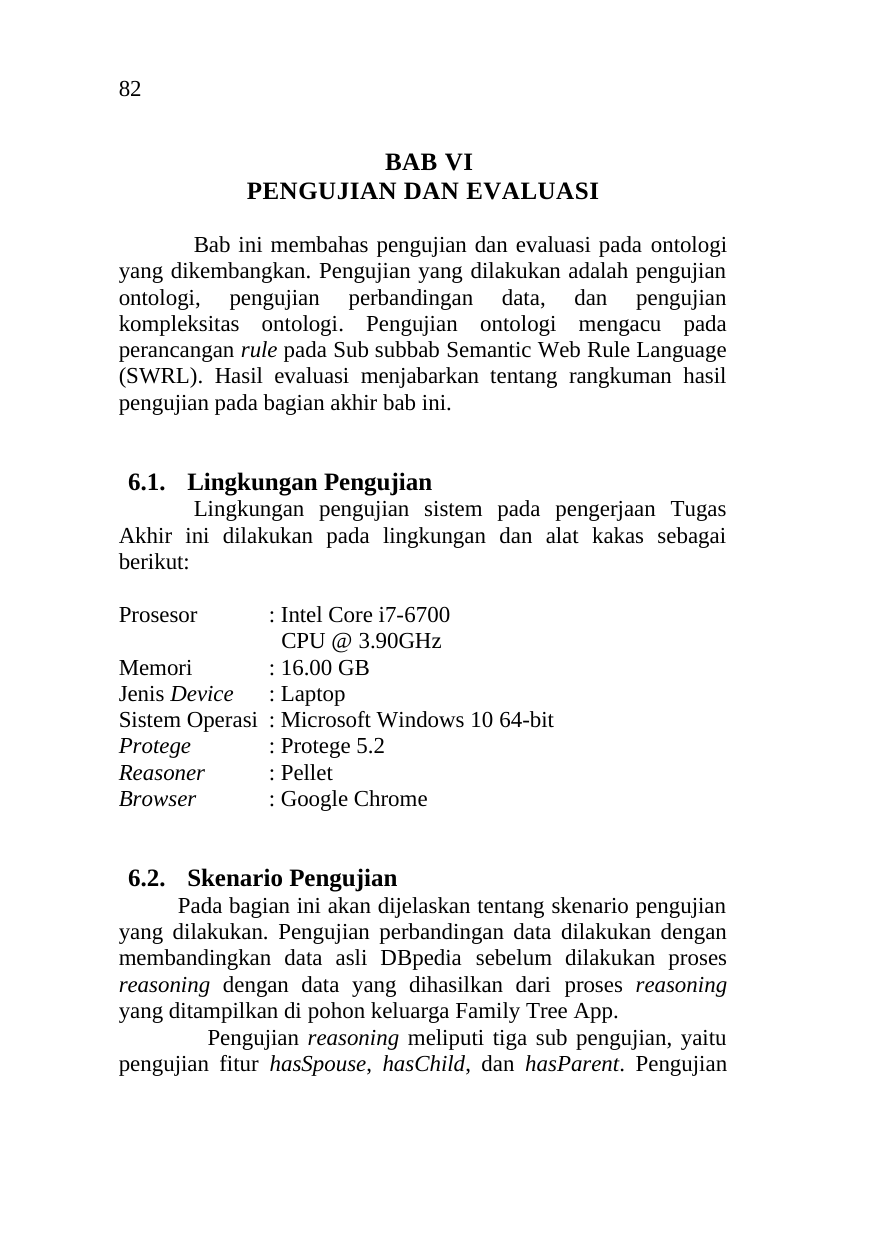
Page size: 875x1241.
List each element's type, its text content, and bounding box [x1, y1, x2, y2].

subtitle Skenario Pengujian [128, 863, 727, 892]
text Bab ini membahas pengujian dan evaluasi pada ontologi yang dikembangkan. Pengujian yang dilakukan adalah pengujian ontologi, pengujian perbandingan data, dan pengujian kompleksitas ontologi. Pengujian ontologi mengacu pada perancangan rule pada Sub subbab Semantic Web Rule Language (SWRL). Hasil evaluasi menjabarkan tentang rangkuman hasil pengujian pada bagian akhir bab ini. [118, 231, 727, 415]
text Jenis Device : Laptop [118, 680, 727, 706]
subtitle BAB VI PENGUJIAN DAN EVALUASI [118, 147, 727, 204]
text CPU @ 3.90GHz [193, 627, 727, 653]
text Sistem Operasi : Microsoft Windows 10 64-bit [118, 706, 727, 733]
text Browser : Google Chrome [118, 785, 727, 812]
text Pada bagian ini akan dijelaskan tentang skenario pengujian yang dilakukan. Pengujian perbandingan data dilakukan dengan membandingkan data asli DBpedia sebelum dilakukan proses reasoning dengan data yang dihasilkan dari proses reasoning yang ditampilkan di pohon keluarga Family Tree App. [118, 892, 727, 1023]
text Memori : 16.00 GB [118, 653, 727, 680]
text Protege : Protege 5.2 [118, 733, 727, 759]
subtitle Lingkungan Pengujian [128, 467, 727, 495]
text Lingkungan pengujian sistem pada pengerjaan Tugas Akhir ini dilakukan pada lingkungan dan alat kakas sebagai berikut: [118, 495, 727, 574]
text Reasoner : Pellet [118, 759, 727, 785]
text Prosesor : Intel Core i7-6700 [118, 601, 727, 627]
